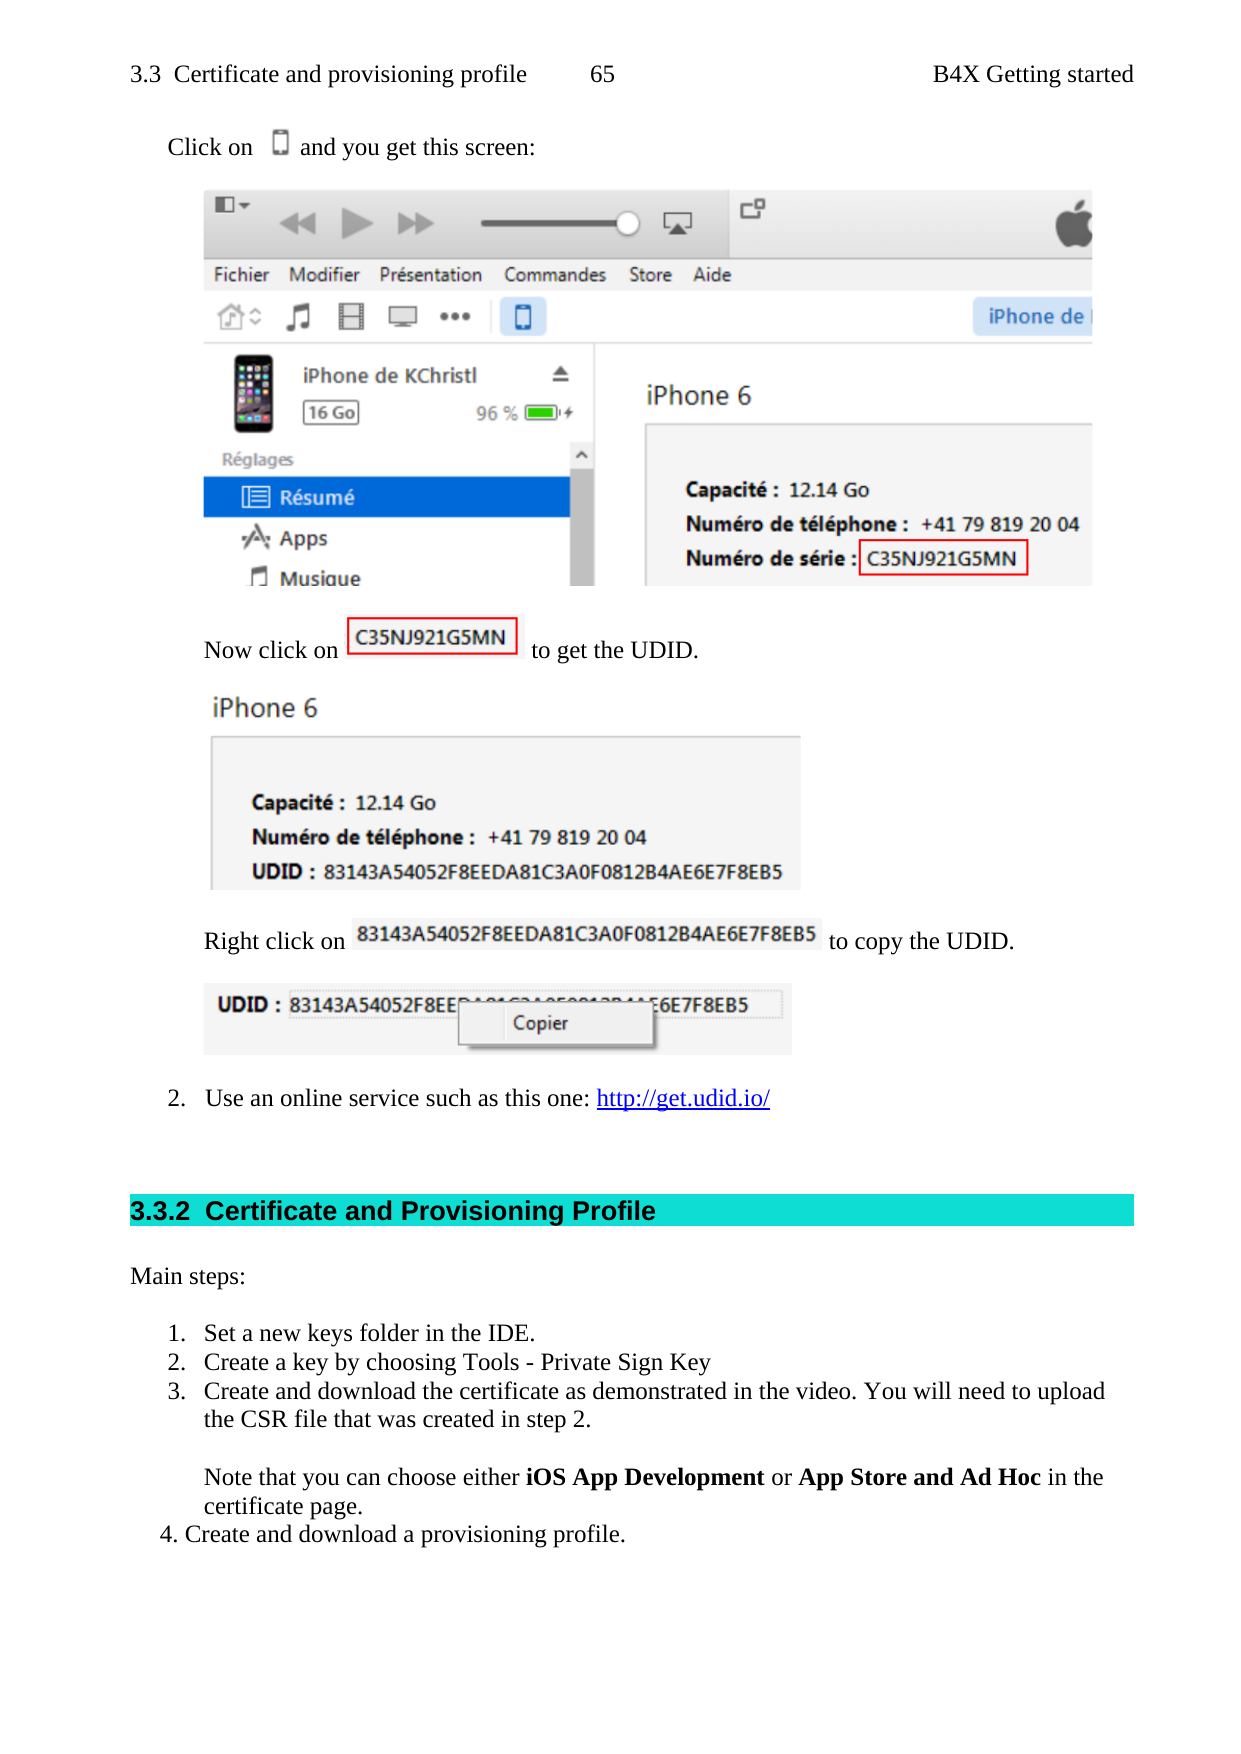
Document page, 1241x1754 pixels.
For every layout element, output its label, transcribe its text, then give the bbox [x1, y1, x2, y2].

text Click on and you get this screen: [130, 118, 1134, 161]
picture [351, 918, 823, 950]
text 4. Create and download a provisioning profile. [159, 1519, 1134, 1548]
picture [344, 614, 525, 659]
picture [203, 189, 1093, 586]
picture [203, 692, 801, 890]
text 1. Set a new keys folder in the IDE. 2. Create a key by choosing Tools - Private Sign Key 3. Create and download the certificate as demonstrated in the video. You will need to upload [167, 1318, 1134, 1404]
subtitle Certificate and Provisioning Profile [130, 1194, 1134, 1226]
picture [259, 118, 300, 156]
text Now click on to get the UDID. [130, 615, 1134, 664]
picture [203, 983, 793, 1055]
list Use an online service such as this one: http://get.udid.io/ [167, 1083, 1134, 1112]
text Main steps: [130, 1261, 1134, 1289]
text the CSR file that was created in step 2. Note that you can choose either iOS App Development or App Store and Ad Hoc in the certificate page. [204, 1404, 1134, 1519]
